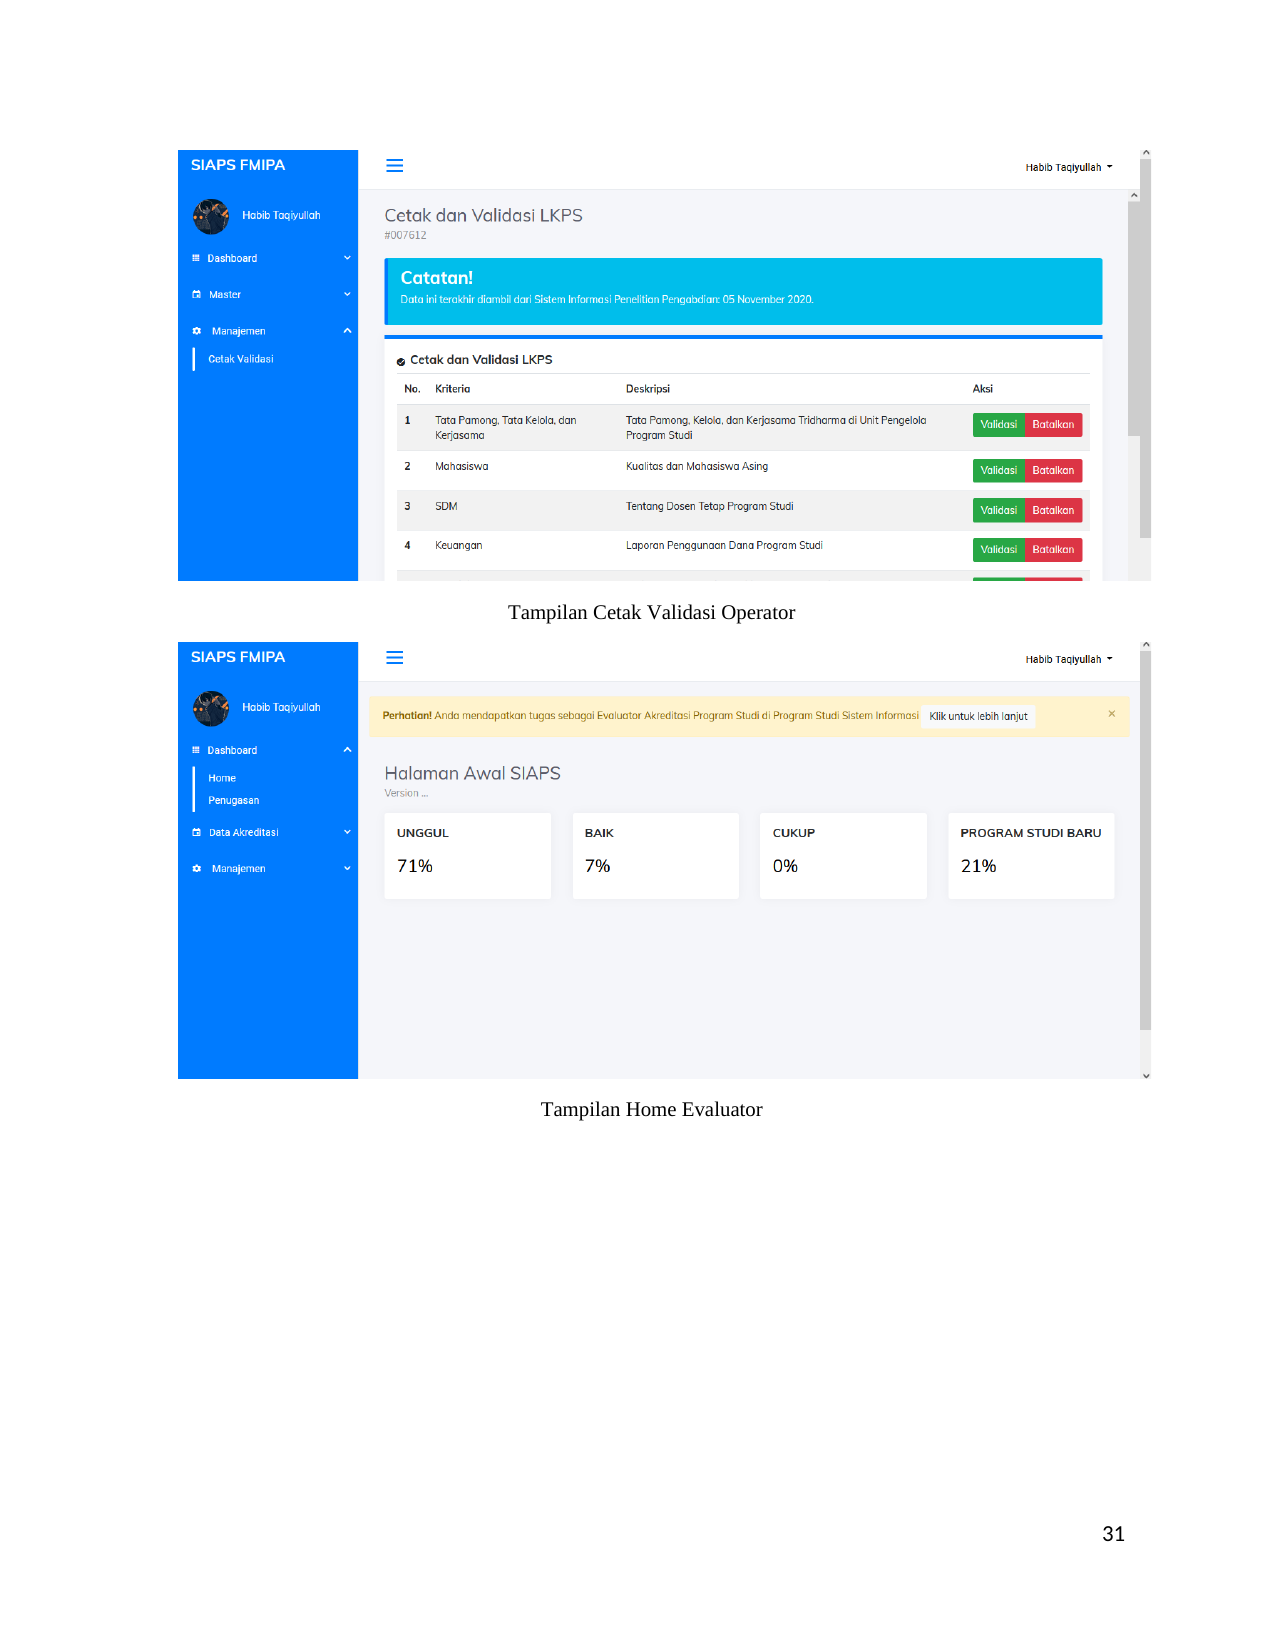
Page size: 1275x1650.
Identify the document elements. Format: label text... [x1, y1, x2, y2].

picture [178, 150, 1152, 581]
text Tampilan Home Evaluator [178, 1097, 1125, 1121]
picture [178, 642, 1152, 1079]
text Tampilan Cetak Validasi Operator [178, 600, 1125, 624]
